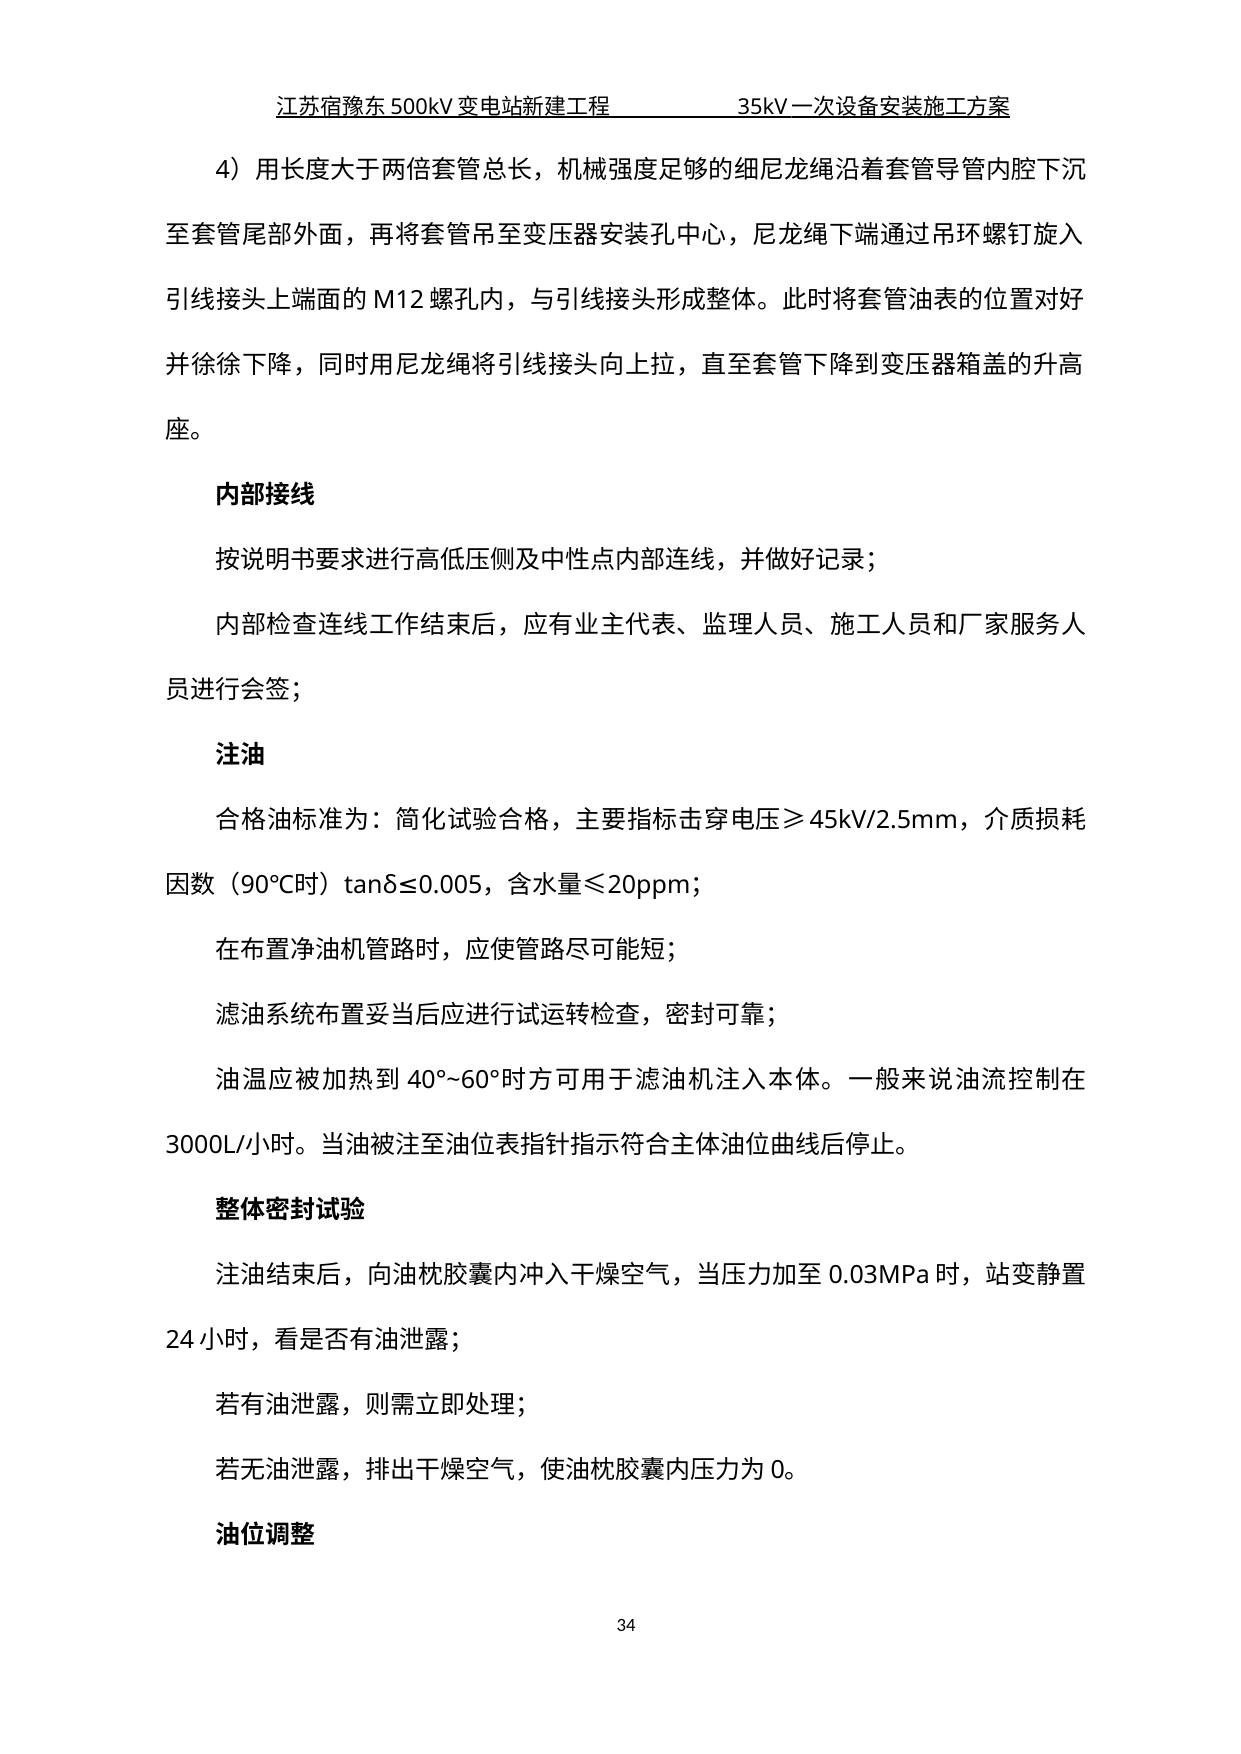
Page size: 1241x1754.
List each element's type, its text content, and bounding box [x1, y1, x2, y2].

text 内部检查连线工作结束后，应有业主代表、监理人员、施工人员和厂家服务人员进行会签； [165, 590, 1087, 720]
text 合格油标准为：简化试验合格，主要指标击穿电压≥45kV/2.5mm，介质损耗因数（90℃时）tanδ≤0.005，含水量≤20ppm； [165, 785, 1087, 915]
text 整体密封试验 [165, 1175, 1087, 1240]
text 内部接线 [165, 460, 1087, 525]
text 油温应被加热到40°~60°时方可用于滤油机注入本体。一般来说油流控制在3000L/小时。当油被注至油位表指针指示符合主体油位曲线后停止。 [165, 1045, 1087, 1175]
text 若无油泄露，排出干燥空气，使油枕胶囊内压力为0。 [165, 1435, 1087, 1500]
text 在布置净油机管路时，应使管路尽可能短； [165, 915, 1087, 980]
text 按说明书要求进行高低压侧及中性点内部连线，并做好记录； [165, 525, 1087, 590]
text 油位调整 [165, 1500, 1087, 1565]
text 4）用长度大于两倍套管总长，机械强度足够的细尼龙绳沿着套管导管内腔下沉至套管尾部外面，再将套管吊至变压器安装孔中心，尼龙绳下端通过吊环螺钉旋入引线接头上端面的M12螺孔内，与引线接头形成整体。此时将套管油表的位置对好并徐徐下降，同时用尼龙绳将引线接头向上拉，直至套管下降到变压器箱盖的升高座。 [165, 135, 1087, 460]
text 滤油系统布置妥当后应进行试运转检查，密封可靠； [165, 980, 1087, 1045]
text 注油结束后，向油枕胶囊内冲入干燥空气，当压力加至0.03MPa时，站变静置24小时，看是否有油泄露； [165, 1240, 1087, 1370]
text 注油 [165, 720, 1087, 785]
text 若有油泄露，则需立即处理； [165, 1370, 1087, 1435]
